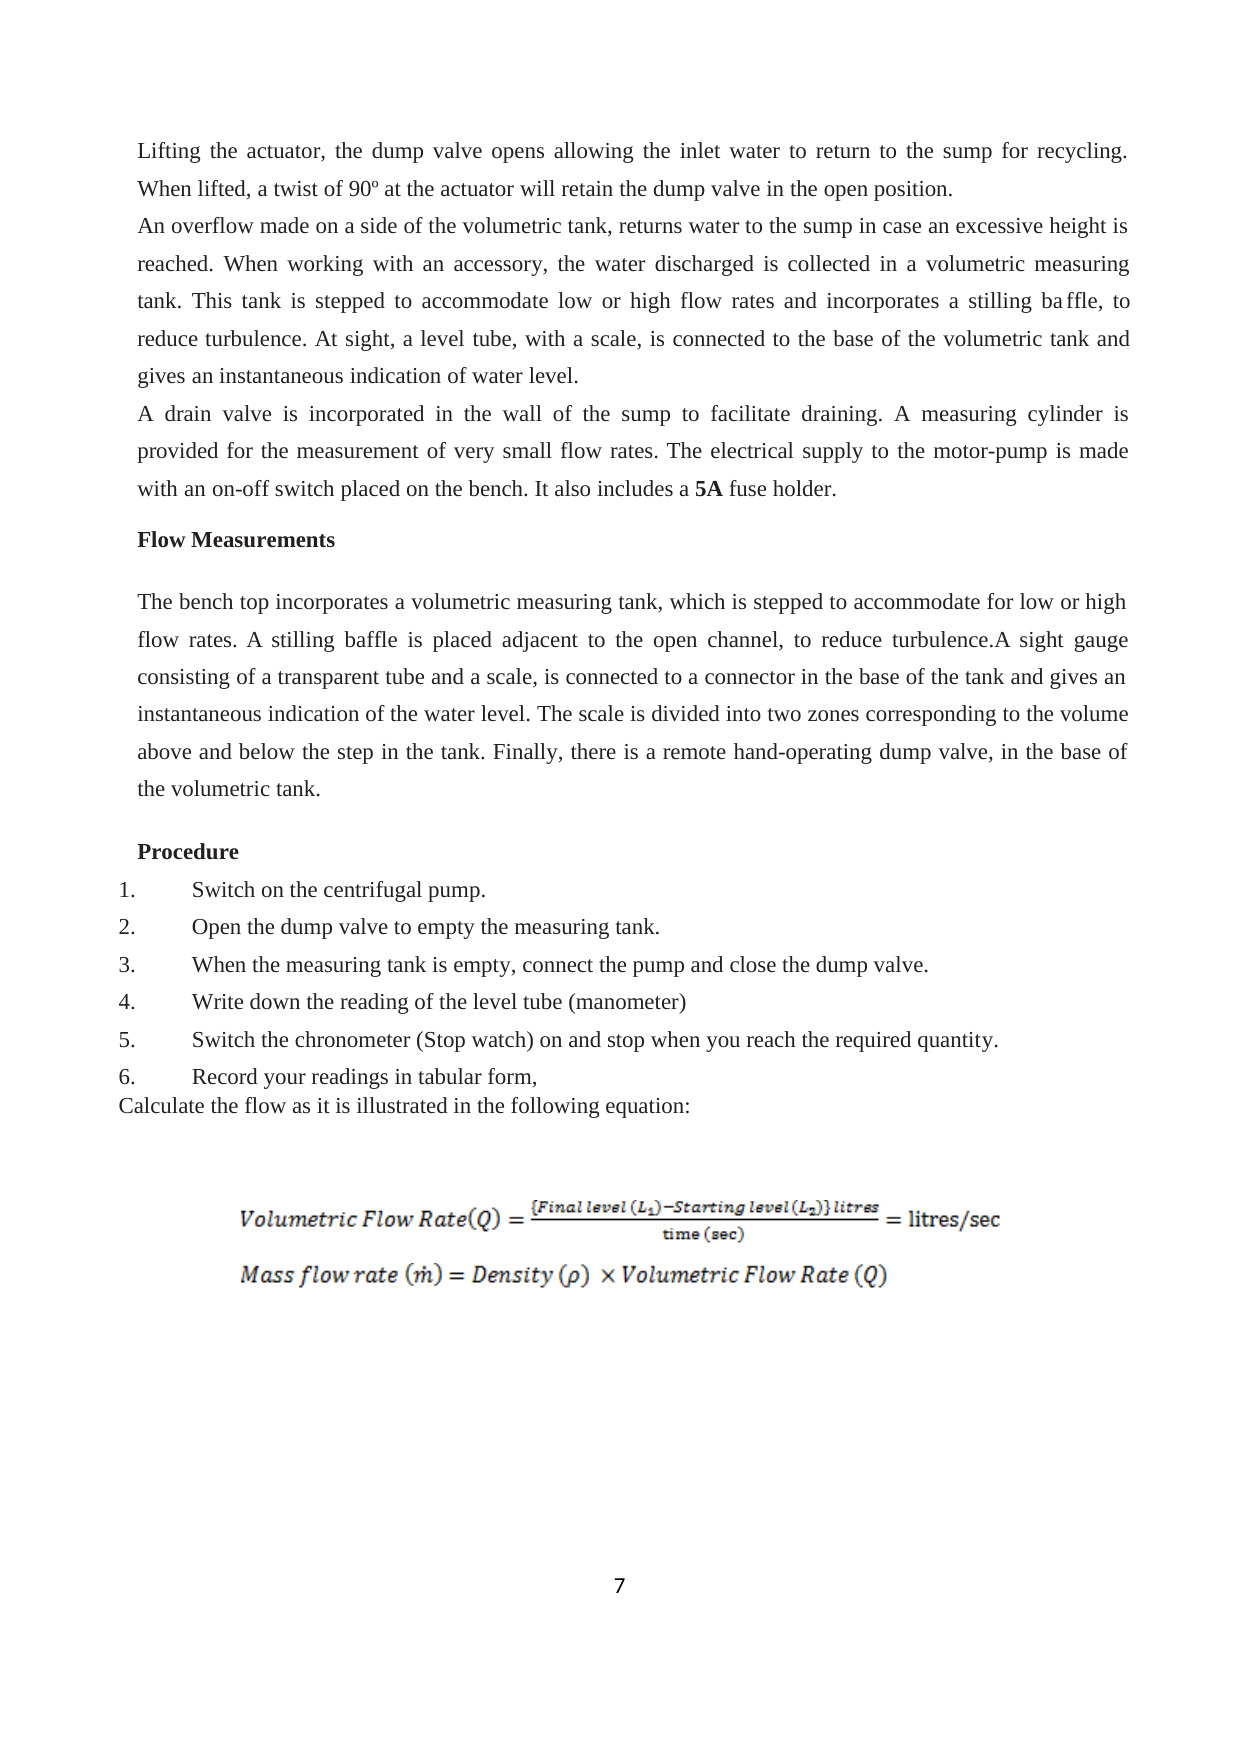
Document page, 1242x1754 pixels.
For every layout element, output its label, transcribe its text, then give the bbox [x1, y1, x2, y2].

text Calculate the flow as it is illustrated in the following equation: [118, 1092, 1137, 1118]
text 6. Record your readings in tabular form, [118, 1063, 1137, 1089]
picture [240, 1263, 888, 1296]
text Procedure [137, 838, 245, 864]
text 1. Switch on the centrifugal pump. [118, 876, 1137, 902]
text The bench top incorporates a volumetric measuring tank, which is stepped to accommodate for low or high flow rates. A stilling baffle is placed adjacent to the open channel, to reduce turbulence.A sight gauge consisting of a transparent tube and a scale, is connected to a connector in the base of the tank and gives an instantaneous indication of the water level. The scale is divided into two zones corresponding to the volume above and below the step in the tank. Finally, there is a remote hand-operating dump valve, in the base of the volumetric tank. [137, 588, 1128, 802]
picture [240, 1200, 1000, 1249]
text A drain valve is incorporated in the wall of the sump to facilitate draining. A measuring cylinder is provided for the measurement of very small flow rates. The electrical supply to the motor-pump is made with an on-off switch placed on the bench. It also includes a 5A fuse holder. [137, 400, 1128, 501]
text 2. Open the dump valve to empty the measuring tank. [118, 913, 1137, 939]
text 5. Switch the chronometer (Stop watch) on and stop when you reach the required quantity. [118, 1026, 1137, 1052]
text 3. When the measuring tank is empty, connect the pump and close the dump valve. [118, 951, 1137, 977]
text Flow Measurements [137, 526, 342, 552]
text Lifting the actuator, the dump valve opens allowing the inlet water to return to the sump for recycling. When lifted, a twist of 90º at the actuator will retain the dump valve in the open position. [137, 137, 1129, 201]
text An overflow made on a side of the volumetric tank, returns water to the sump in case an excessive height is reached. When working with an accessory, the water discharged is collected in a volumetric measuring tank. This tank is stepped to accommodate low or high flow rates and incorporates a stilling baffle, to reduce turbulence. At sight, a level tube, with a scale, is connected to the base of the volumetric tank and gives an instantaneous indication of water level. [137, 213, 1131, 388]
text 4. Write down the reading of the level tube (manometer) [118, 988, 1137, 1014]
